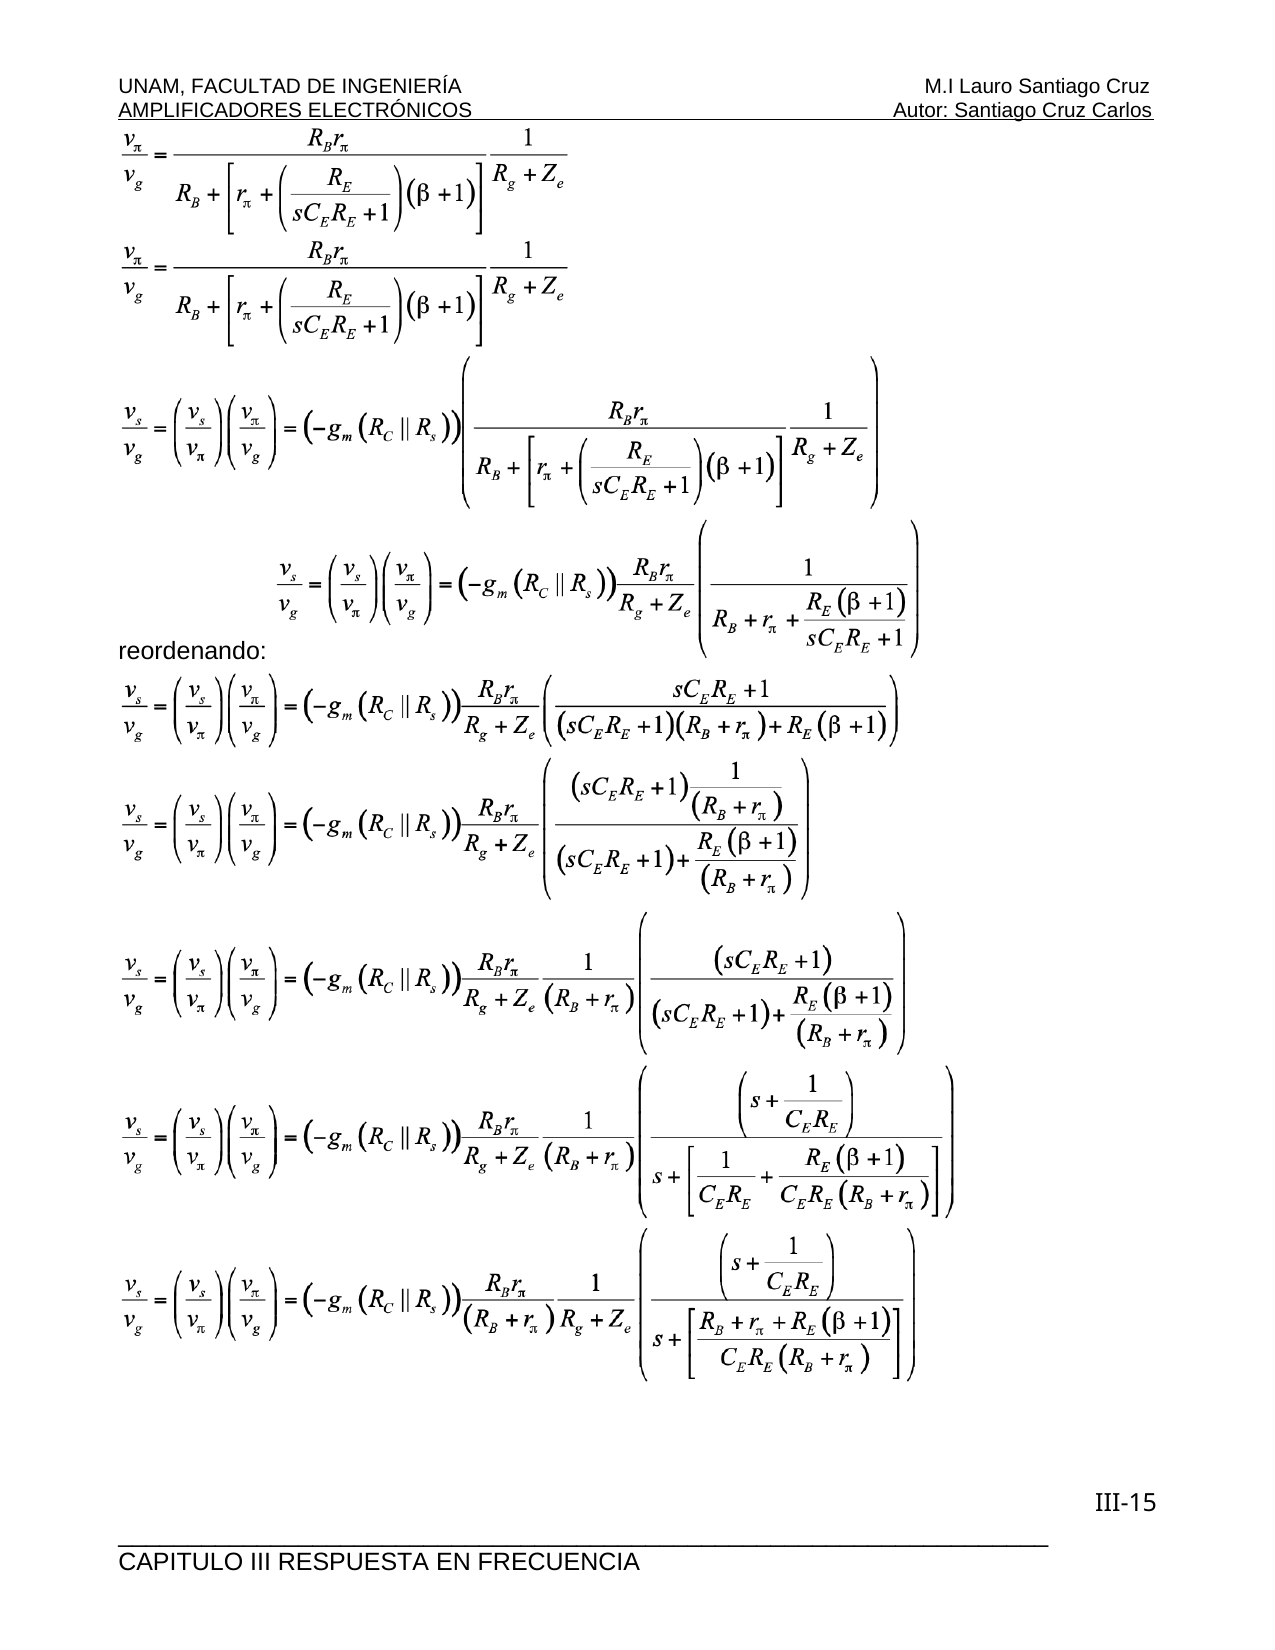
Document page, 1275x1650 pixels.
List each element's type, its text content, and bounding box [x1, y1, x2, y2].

text reordenando: [118, 509, 1157, 664]
picture [118, 121, 924, 660]
picture [118, 664, 958, 1382]
